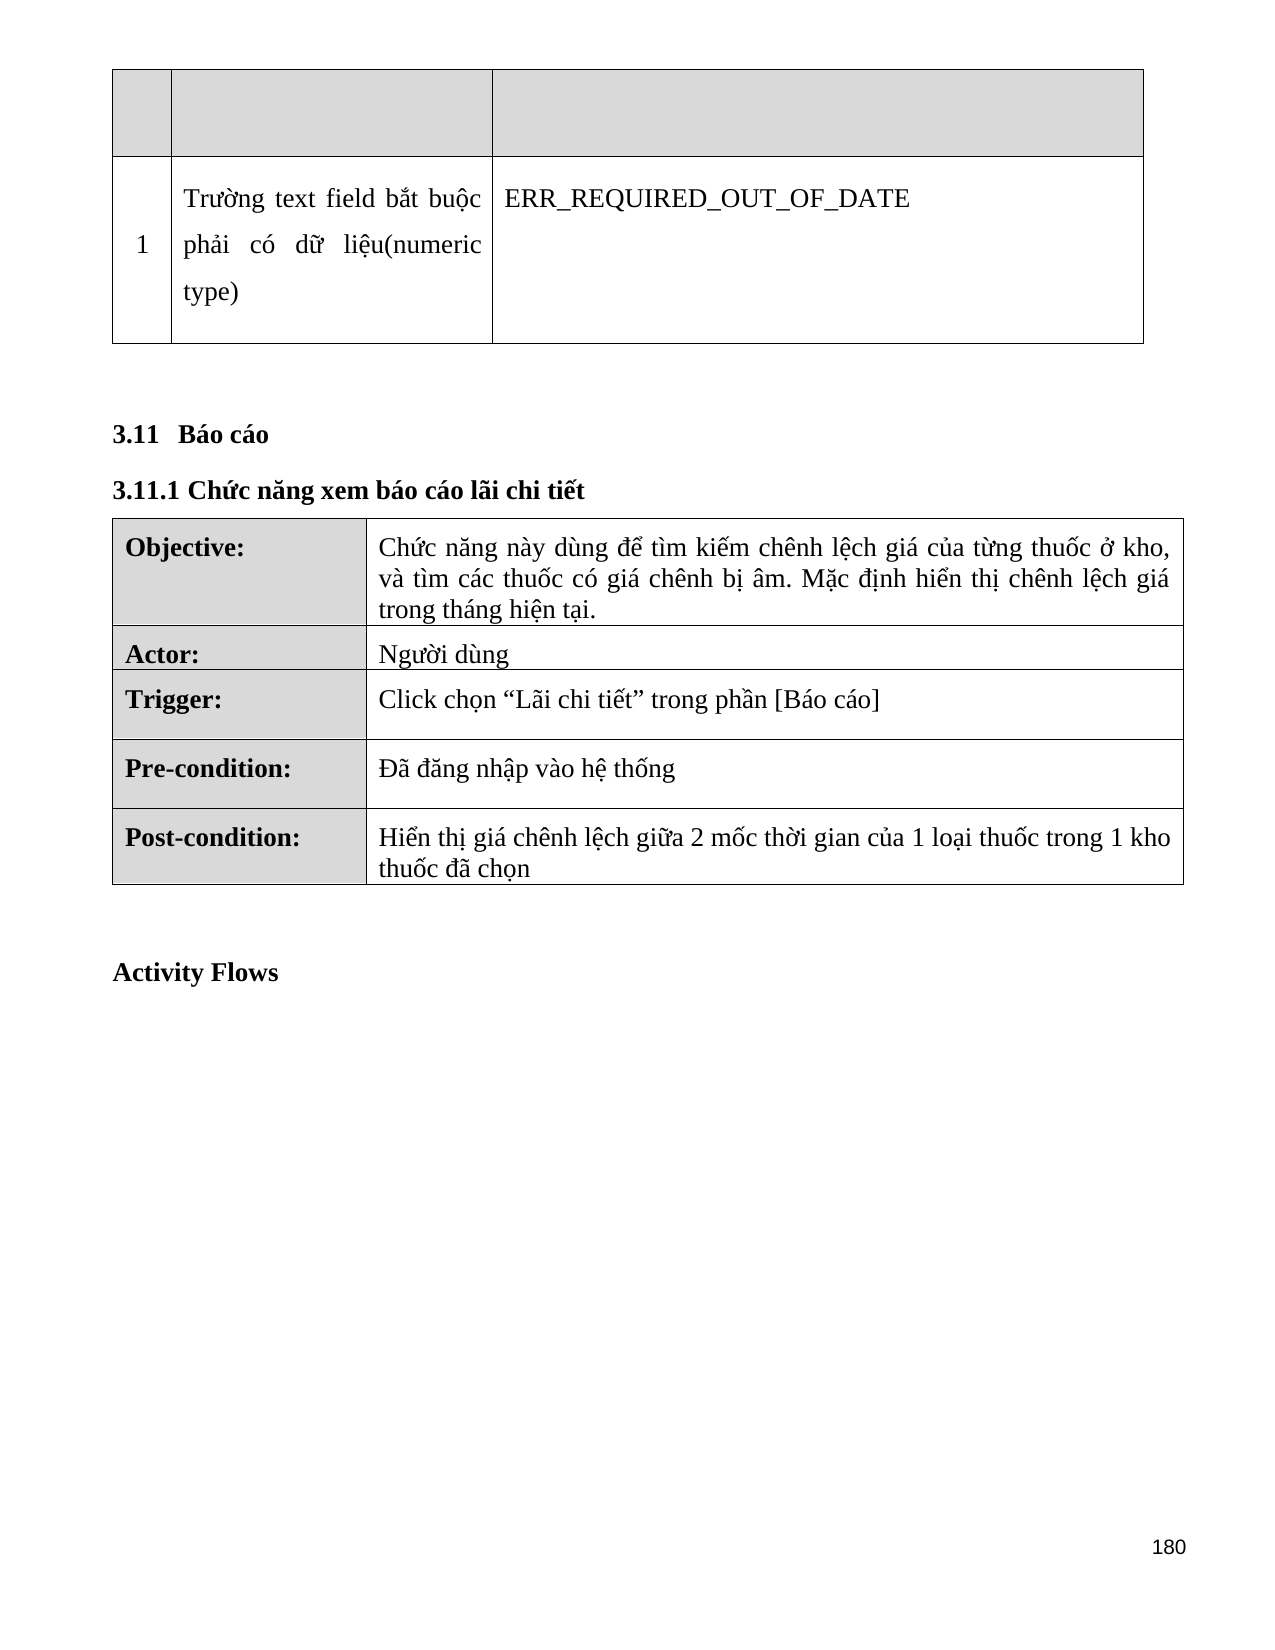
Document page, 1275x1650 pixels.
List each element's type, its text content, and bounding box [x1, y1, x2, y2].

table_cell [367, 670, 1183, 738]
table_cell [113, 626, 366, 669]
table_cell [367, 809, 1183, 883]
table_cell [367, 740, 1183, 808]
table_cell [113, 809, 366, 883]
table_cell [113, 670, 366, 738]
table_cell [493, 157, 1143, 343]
text Activity Flows [112, 956, 1186, 987]
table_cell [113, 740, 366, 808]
subtitle Báo cáo [112, 418, 1186, 449]
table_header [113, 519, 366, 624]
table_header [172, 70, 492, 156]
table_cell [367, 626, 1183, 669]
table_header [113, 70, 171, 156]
subtitle Chức năng xem báo cáo lãi chi tiết [112, 474, 1186, 505]
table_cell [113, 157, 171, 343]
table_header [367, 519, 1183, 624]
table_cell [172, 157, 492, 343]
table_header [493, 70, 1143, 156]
